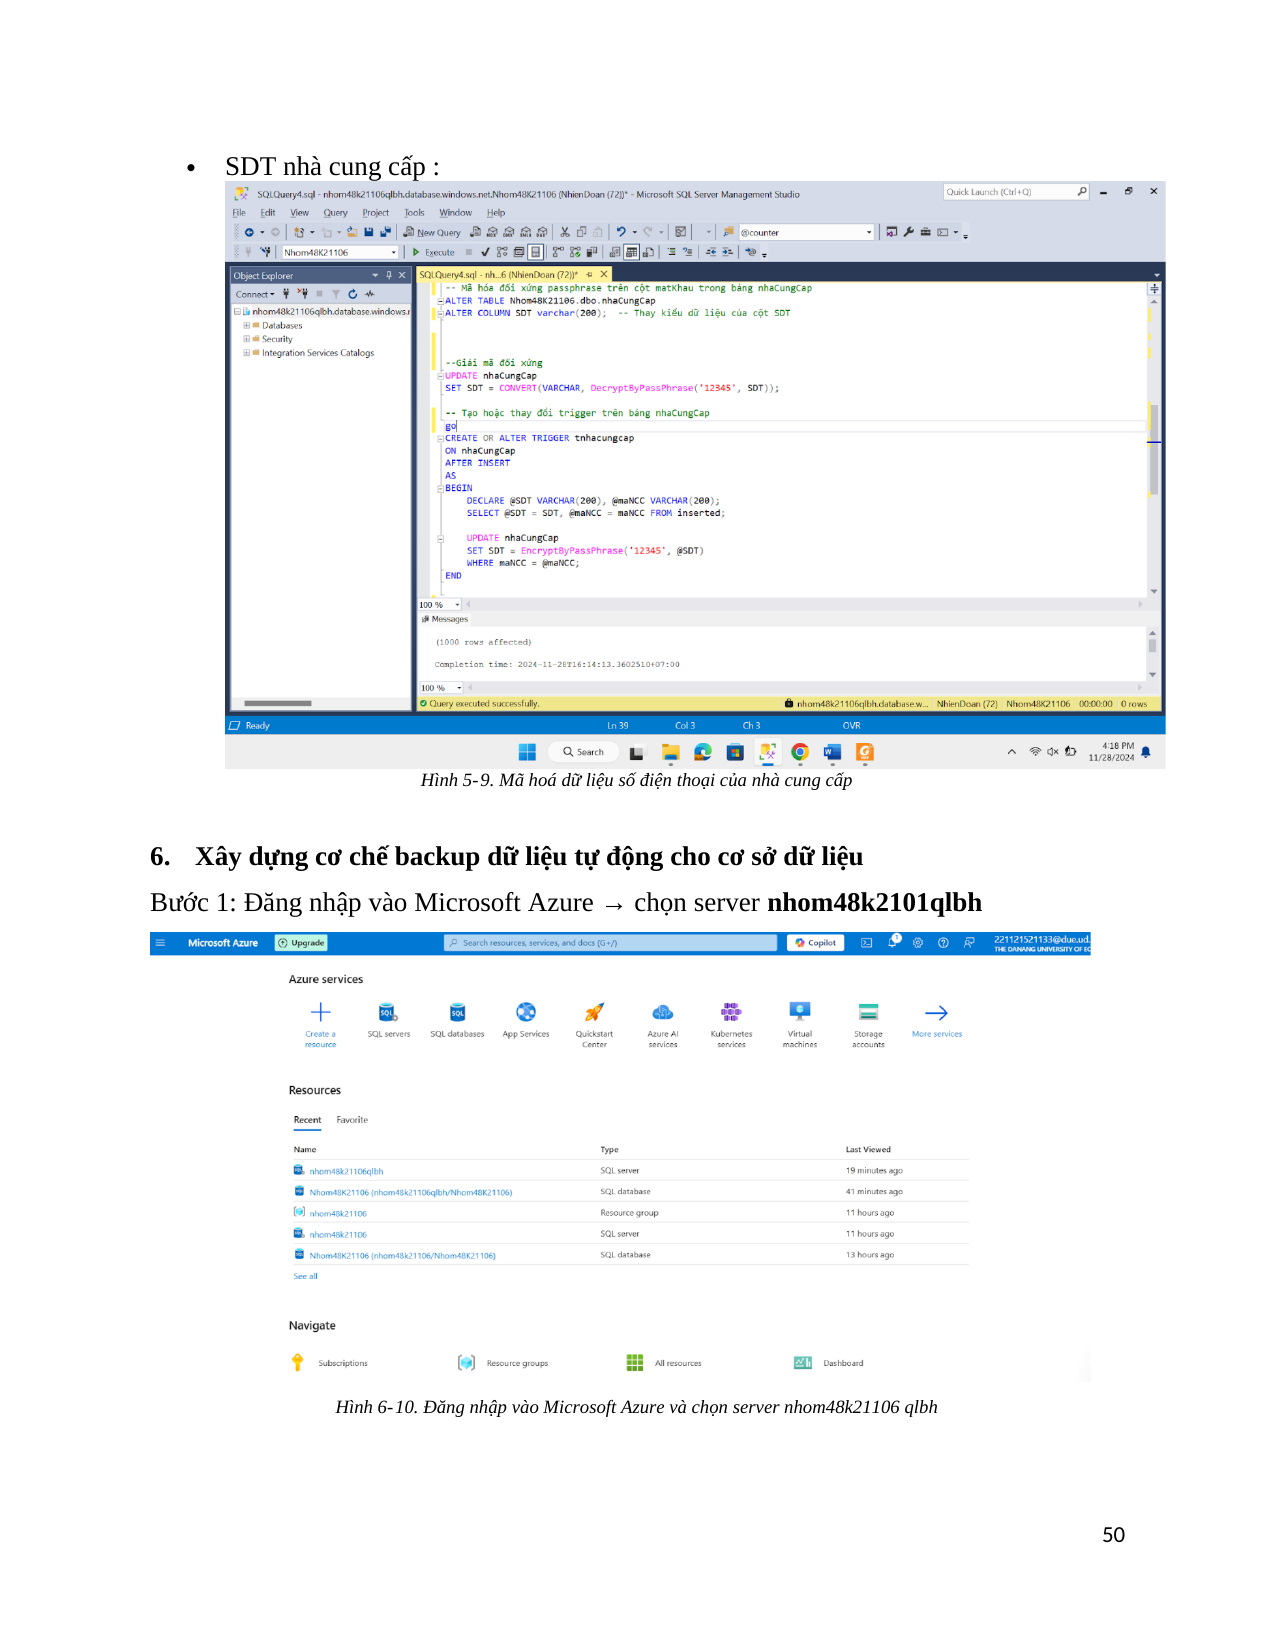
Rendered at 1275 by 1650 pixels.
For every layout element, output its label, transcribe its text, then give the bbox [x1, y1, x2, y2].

picture [225, 181, 1166, 769]
text Bước 1: Đăng nhập vào Microsoft Azure → chọn server nhom48k2101qlbh [150, 886, 1125, 917]
list SDT nhà cung cấp : [187, 150, 1125, 181]
picture [150, 932, 1091, 1382]
subtitle Xây dựng cơ chế backup dữ liệu tự động cho cơ sở dữ liệu [150, 840, 1125, 871]
